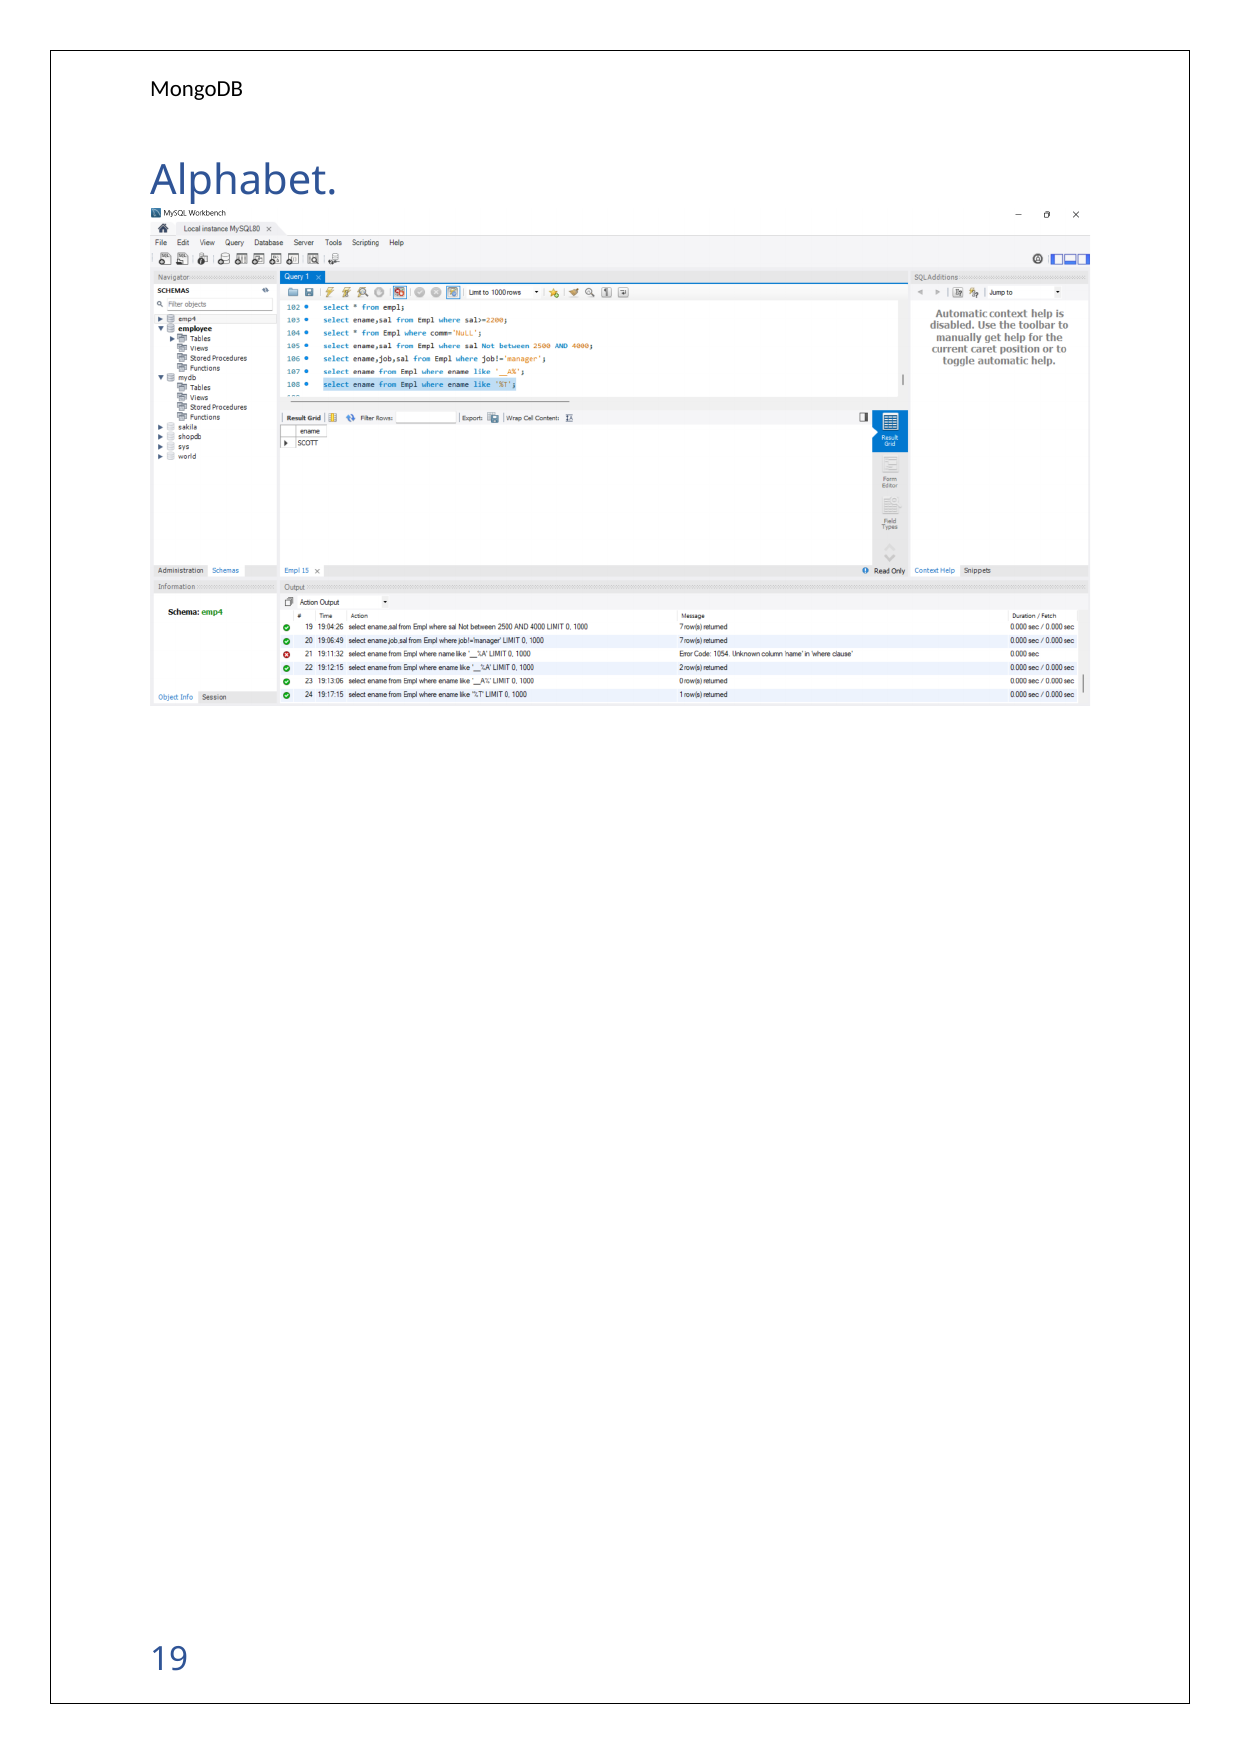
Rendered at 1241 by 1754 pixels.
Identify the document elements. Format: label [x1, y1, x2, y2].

text [150, 150, 1090, 208]
picture [150, 208, 1091, 706]
